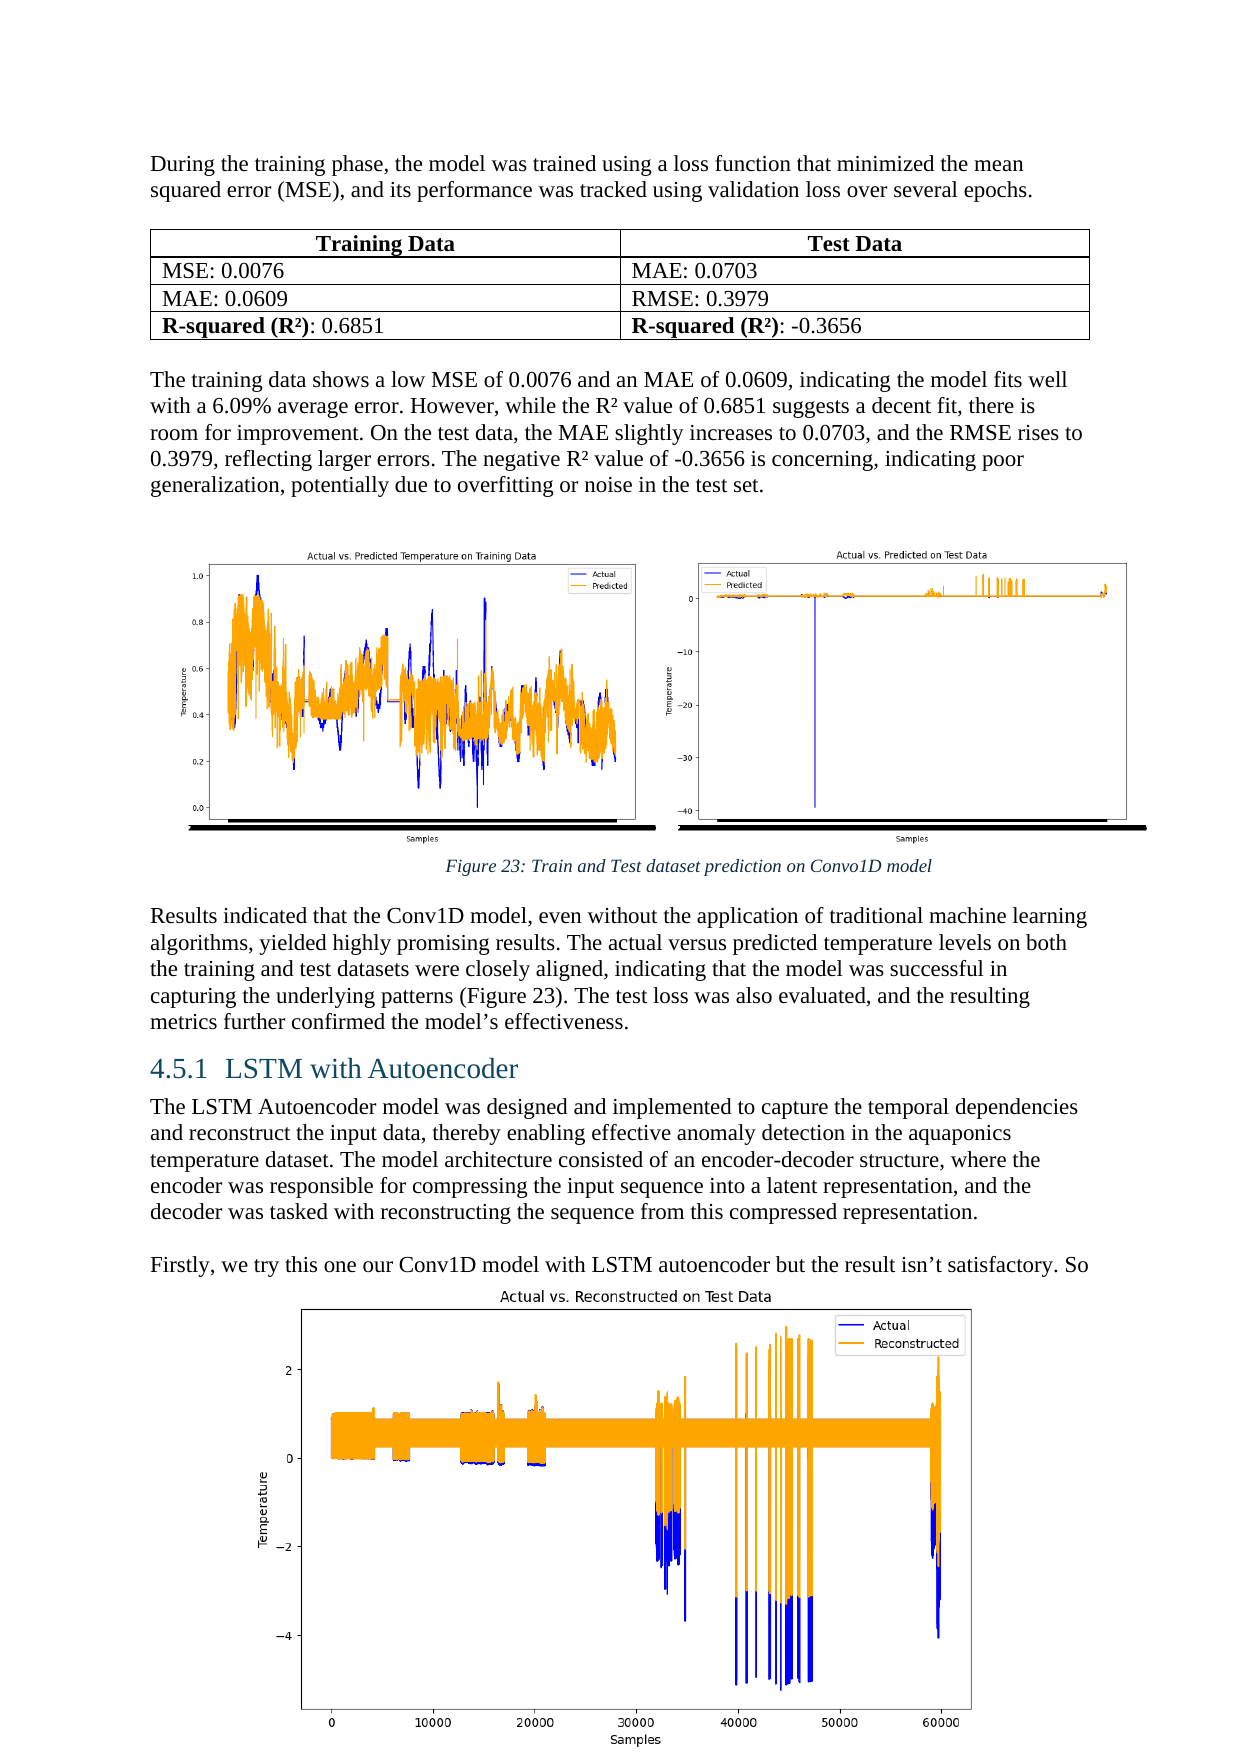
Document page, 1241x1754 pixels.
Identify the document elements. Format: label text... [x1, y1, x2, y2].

table_cell MSE: 0.0076 [151, 258, 620, 284]
table_cell R-squared (R²): 0.6851 [151, 312, 620, 339]
subtitle LSTM with Autoencoder [150, 1051, 1090, 1084]
table_cell MAE: 0.0609 [151, 285, 620, 311]
text During the training phase, the model was trained using a loss function that minimized the mean squared error (MSE), and its performance was tracked using validation loss over several epochs. [150, 150, 1090, 203]
text Results indicated that the Conv1D model, even without the application of traditional machine learning algorithms, yielded highly promising results. The actual versus predicted temperature levels on both the training and test datasets were closely aligned, indicating that the model was successful in capturing the underlying patterns (Figure 23). The test loss was also evaluated, and the resulting metrics further confirmed the model’s effectiveness. [150, 903, 1090, 1034]
table_header Test Data [621, 230, 1089, 256]
picture [175, 546, 1152, 848]
picture [249, 1281, 978, 1754]
text The LSTM Autoencoder model was designed and implemented to capture the temporal dependencies and reconstruct the input data, thereby enabling effective anomaly detection in the aquaponics temperature dataset. The model architecture consisted of an encoder-decoder structure, where the encoder was responsible for compressing the input sequence into a latent representation, and the decoder was tasked with reconstructing the sequence from this compressed representation. [150, 1093, 1090, 1225]
text The training data shows a low MSE of 0.0076 and an MAE of 0.0609, indicating the model fits well with a 6.09% average error. However, while the R² value of 0.6851 suggests a decent fit, there is room for improvement. On the test data, the MAE slightly increases to 0.0703, and the RMSE rises to 0.3979, reflecting larger errors. The negative R² value of -0.3656 is concerning, indicating poor generalization, potentially due to overfitting or noise in the test set. [150, 366, 1090, 498]
table_header Training Data [151, 230, 620, 256]
table_cell R-squared (R²): -0.3656 [621, 312, 1089, 339]
table_cell MAE: 0.0703 [621, 258, 1089, 284]
table_cell RMSE: 0.3979 [621, 285, 1089, 311]
